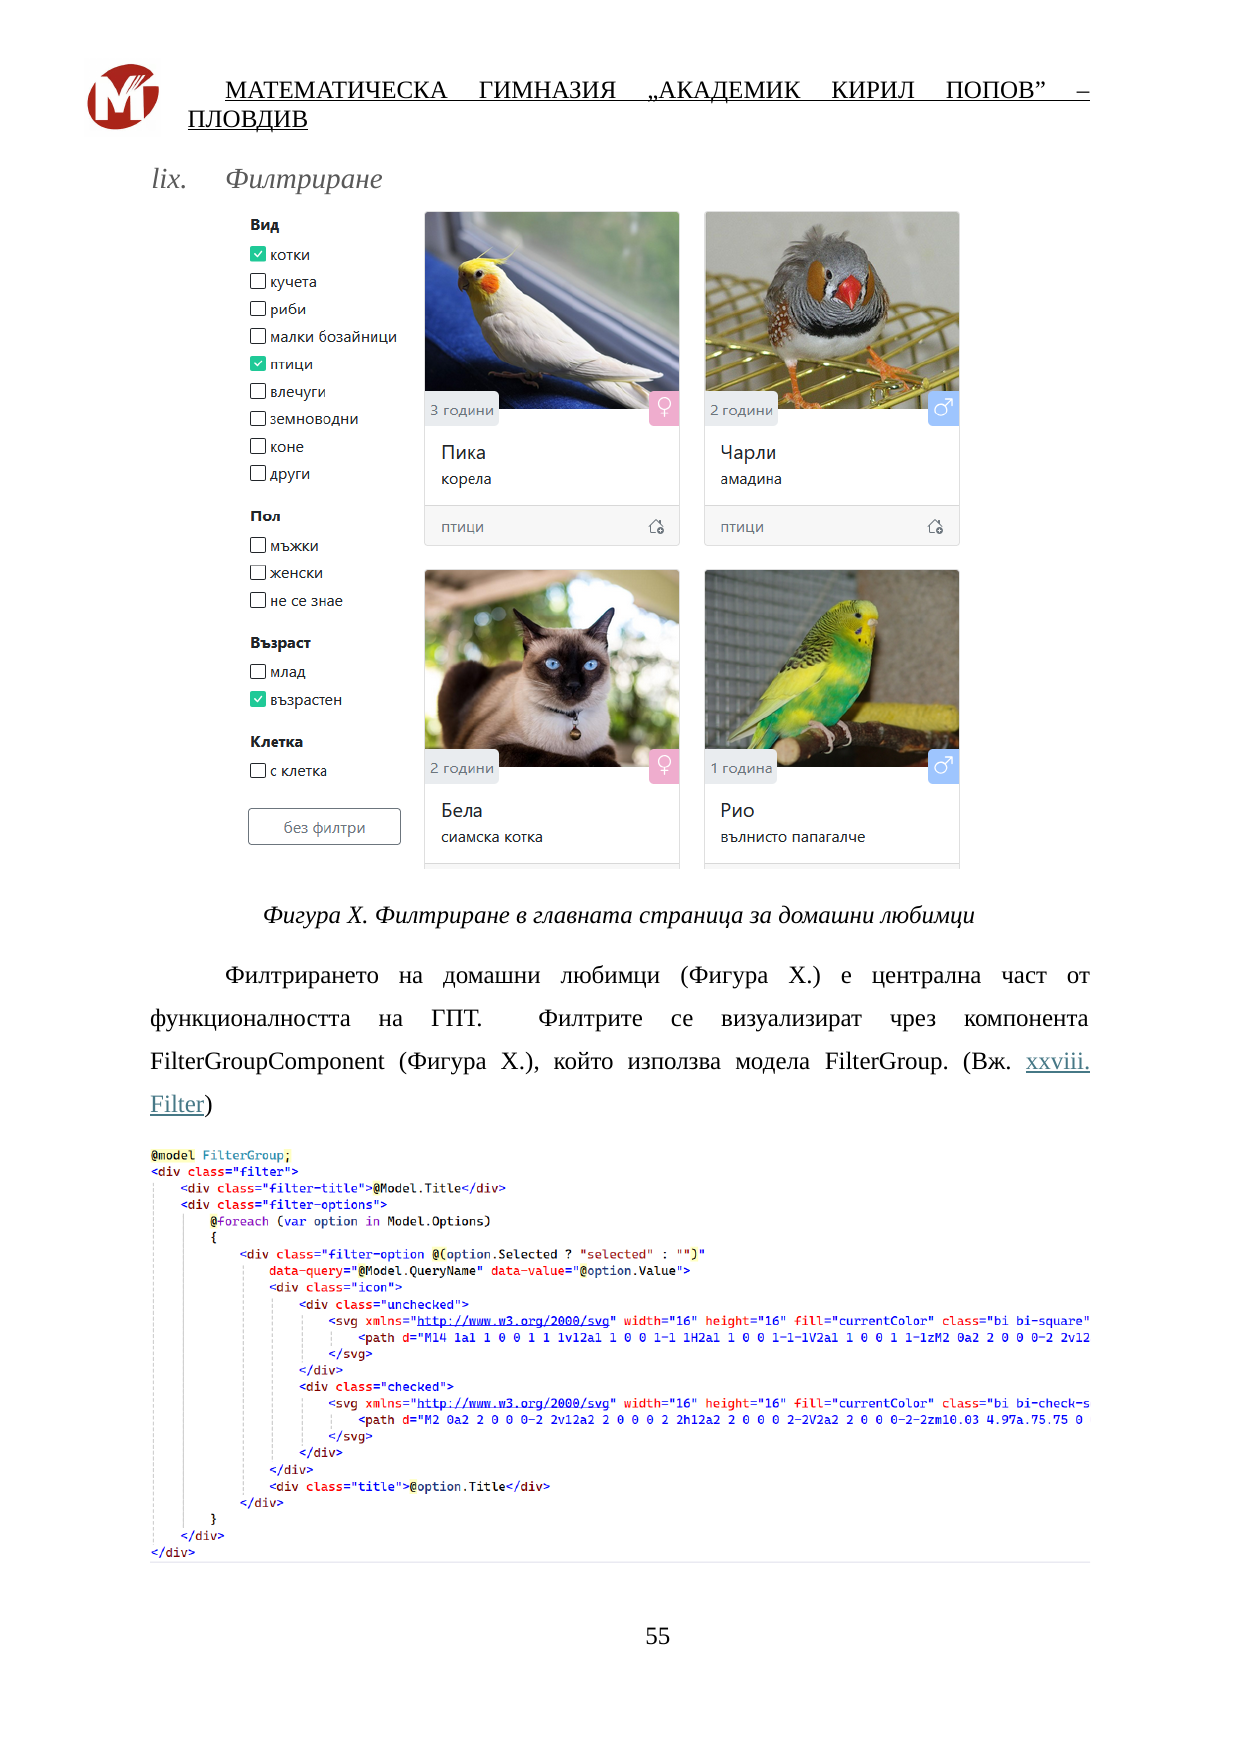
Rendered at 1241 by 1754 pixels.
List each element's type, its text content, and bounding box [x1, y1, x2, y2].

picture [83, 58, 162, 137]
text Филтрирането на домашни любимци (Фигура Х.) е централна част от функционалността на ГПТ. Филтрите се визуализират чрез компонента FilterGroupComponent (Фигура Х.), който използва модела FilterGroup. (Вж. xxviii. Filter) [150, 960, 1090, 1118]
picture [150, 1149, 1091, 1563]
picture [225, 211, 970, 869]
subtitle Филтриране [187, 161, 1090, 195]
text Фигура Х. Филтриране в главната страница за домашни любимци [150, 900, 1090, 929]
